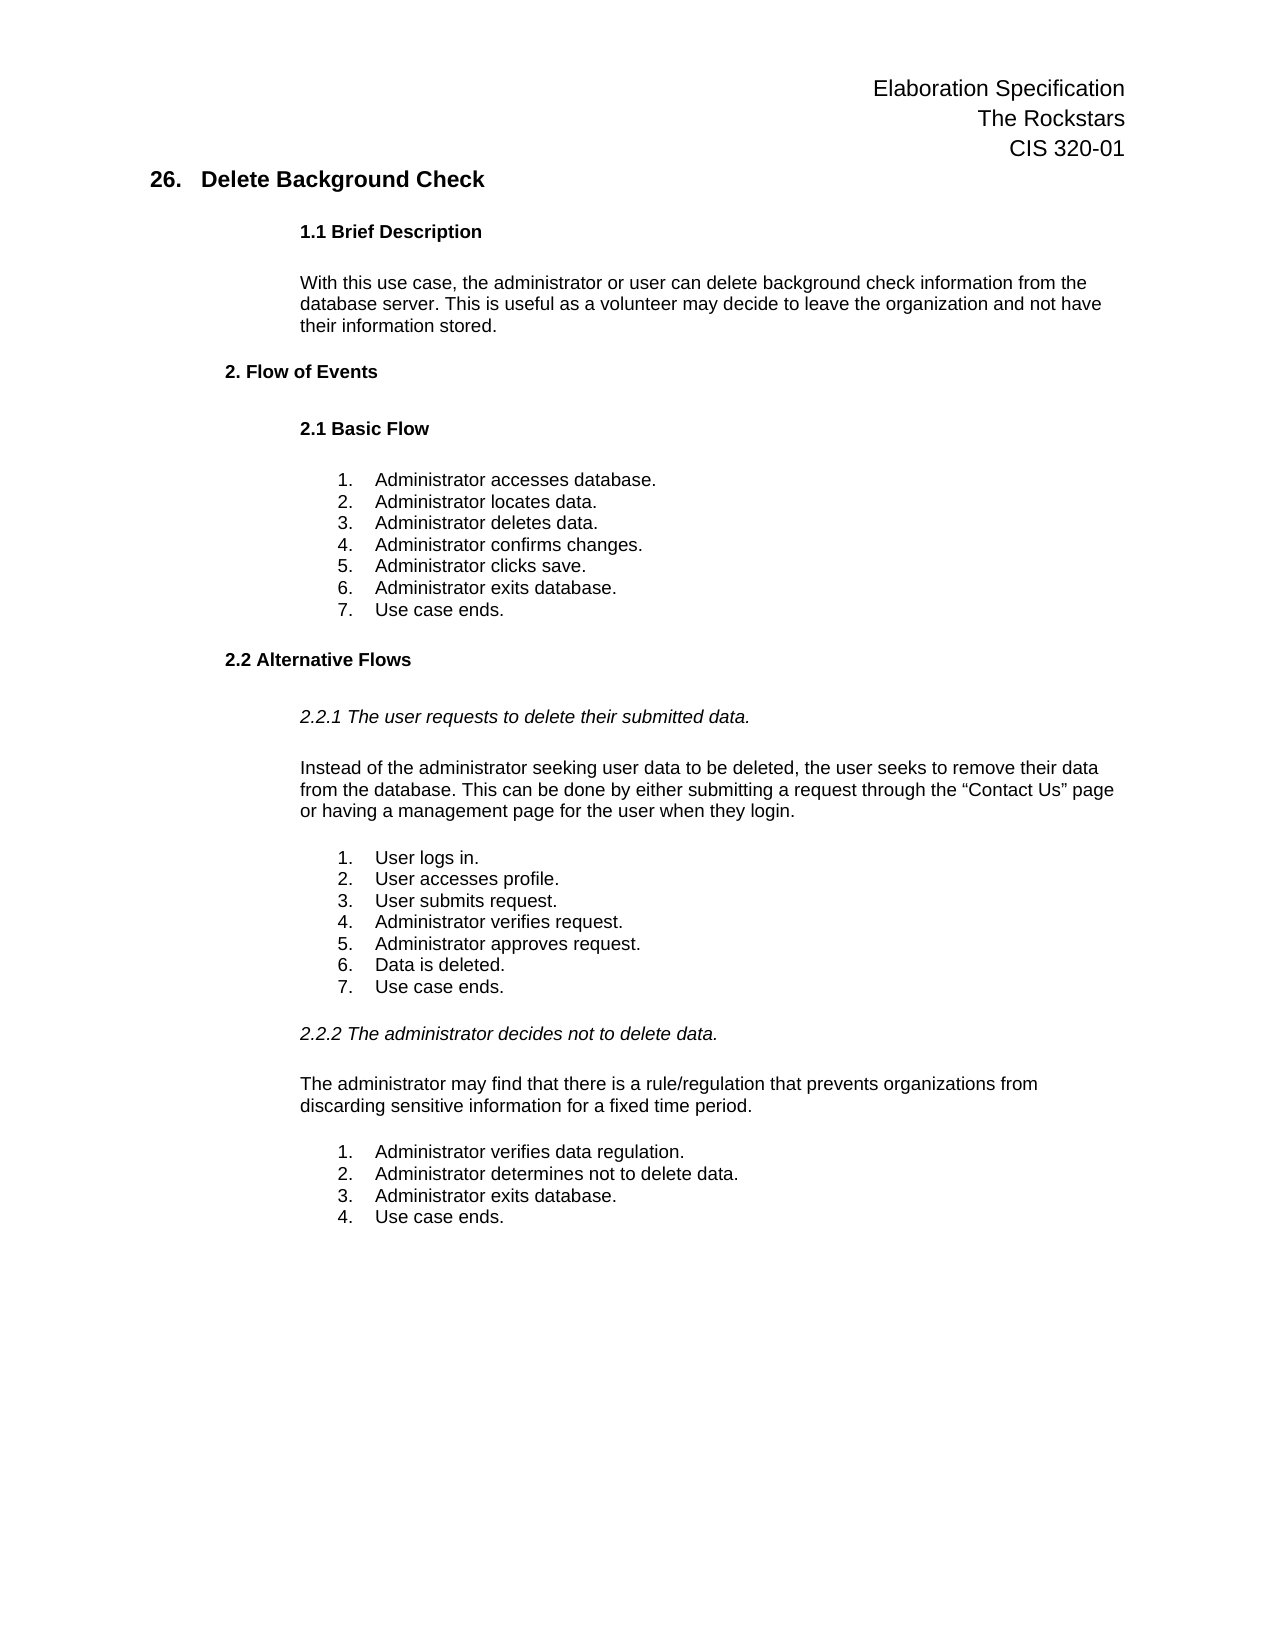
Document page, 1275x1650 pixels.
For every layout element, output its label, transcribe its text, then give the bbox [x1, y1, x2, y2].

list User submits request. [337, 889, 1125, 911]
list Use case ends. [337, 976, 1125, 997]
list User logs in. [337, 846, 1125, 868]
list Administrator confirms changes. [337, 534, 1125, 555]
list Administrator accesses database. [337, 469, 1125, 491]
list Use case ends. [337, 598, 1125, 620]
list Administrator verifies request. [337, 911, 1125, 933]
text 1.1 Brief Description [300, 221, 1125, 242]
text 26. Delete Background Check [150, 166, 1125, 192]
text 2.2.2 The administrator decides not to delete data. [300, 1022, 1125, 1044]
list Administrator approves request. [337, 933, 1125, 954]
list Use case ends. [337, 1206, 1125, 1227]
text 2.2.1 The user requests to delete their submitted data. [300, 706, 1125, 728]
list Data is deleted. [337, 954, 1125, 976]
list Administrator verifies data regulation. [337, 1141, 1125, 1163]
text 2.1 Basic Flow [300, 418, 1125, 440]
text 2.2 Alternative Flows [225, 649, 1125, 671]
list Administrator exits database. [337, 1184, 1125, 1206]
list Administrator clicks save. [337, 555, 1125, 577]
text 2. Flow of Events [225, 361, 1125, 383]
text With this use case, the administrator or user can delete background check information from the database server. This is useful as a volunteer may decide to leave the organization and not have their information stored. [300, 272, 1125, 336]
list Administrator locates data. [337, 491, 1125, 512]
list Administrator determines not to delete data. [337, 1163, 1125, 1184]
text The administrator may find that there is a rule/regulation that prevents organizations from discarding sensitive information for a fixed time period. [300, 1073, 1125, 1116]
text Instead of the administrator seeking user data to be deleted, the user seeks to remove their data from the database. This can be done by either submitting a request through the “Contact Us” page or having a management page for the user when they login. [300, 757, 1125, 821]
list Administrator exits database. [337, 577, 1125, 598]
list User accesses profile. [337, 868, 1125, 889]
list Administrator deletes data. [337, 512, 1125, 534]
